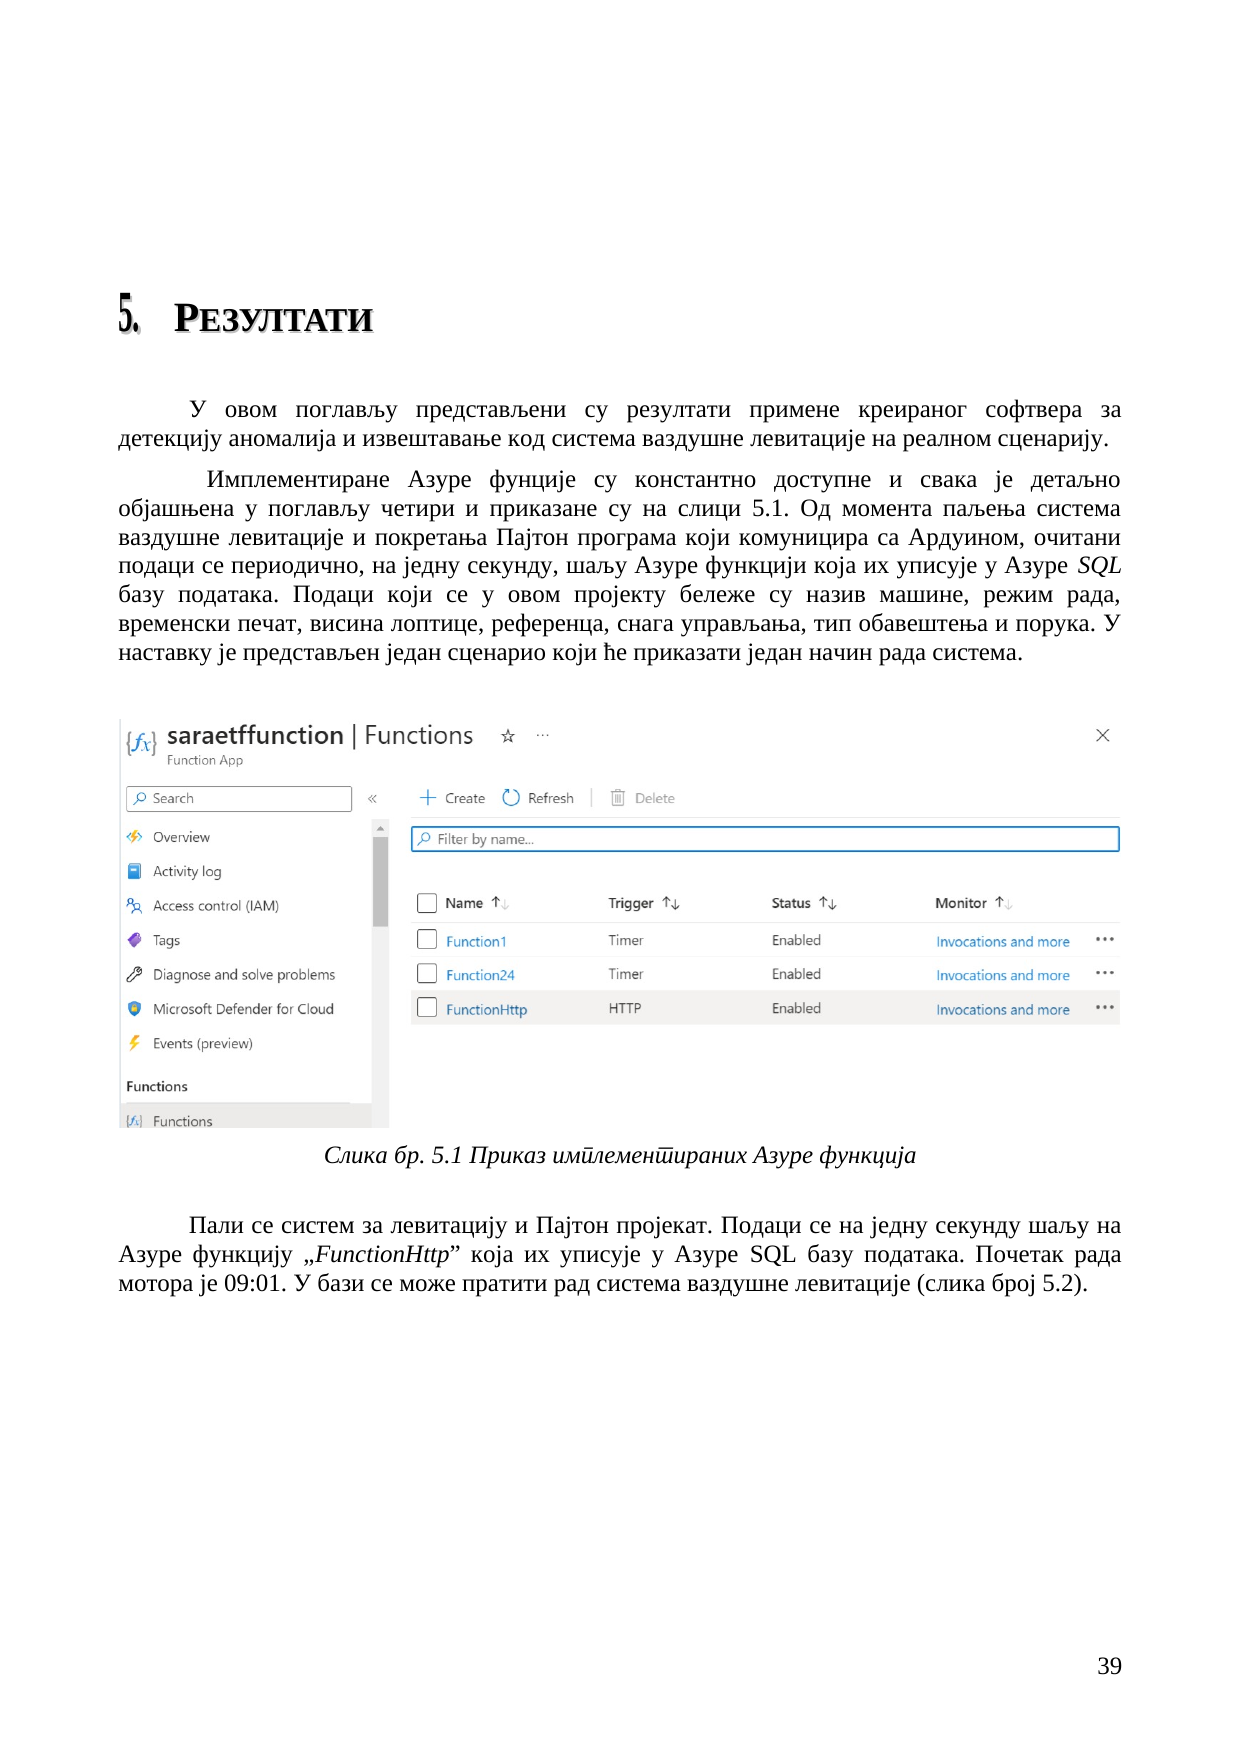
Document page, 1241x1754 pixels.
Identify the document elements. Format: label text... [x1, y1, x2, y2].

text У овом поглављу представљени су резултати примене креираног софтвера за детекцију аномалија и извештавање код система ваздушне левитације на реалном сценарију. [118, 394, 1122, 452]
picture [119, 719, 1122, 1128]
text Слика бр. 5.1 Приказ имплементираних Азуре функција [118, 1140, 1122, 1169]
text Пали се систем за левитацију и Пајтон пројекат. Подаци се на једну секунду шаљу на Азуре функцију „FunctionHttp” која их уписује у Азуре SQL базу података. Почетак рада мотора је 09:01. У бази се може пратити рад система ваздушне левитације (слика број 5.2). [118, 1210, 1122, 1296]
text Имплементиране Азуре фунције су константно доступне и свака је детаљно објашњена у поглављу четири и приказане су на слици 5.1. Од момента паљења система ваздушне левитације и покретања Пајтон програма који комуницира са Ардуином, очитани подаци се периодично, на једну секунду, шаљу Азуре функцији која их уписује у Азуре SQL базу података. Подаци који се у овом пројекту бележе су назив машине, режим рада, временски печат, висина лоптице, референца, снага управљања, тип обавештења и порука. У наставку је представљен један сценарио који ће приказати један начин рада система. [118, 464, 1122, 666]
text Резултати [118, 277, 1122, 344]
